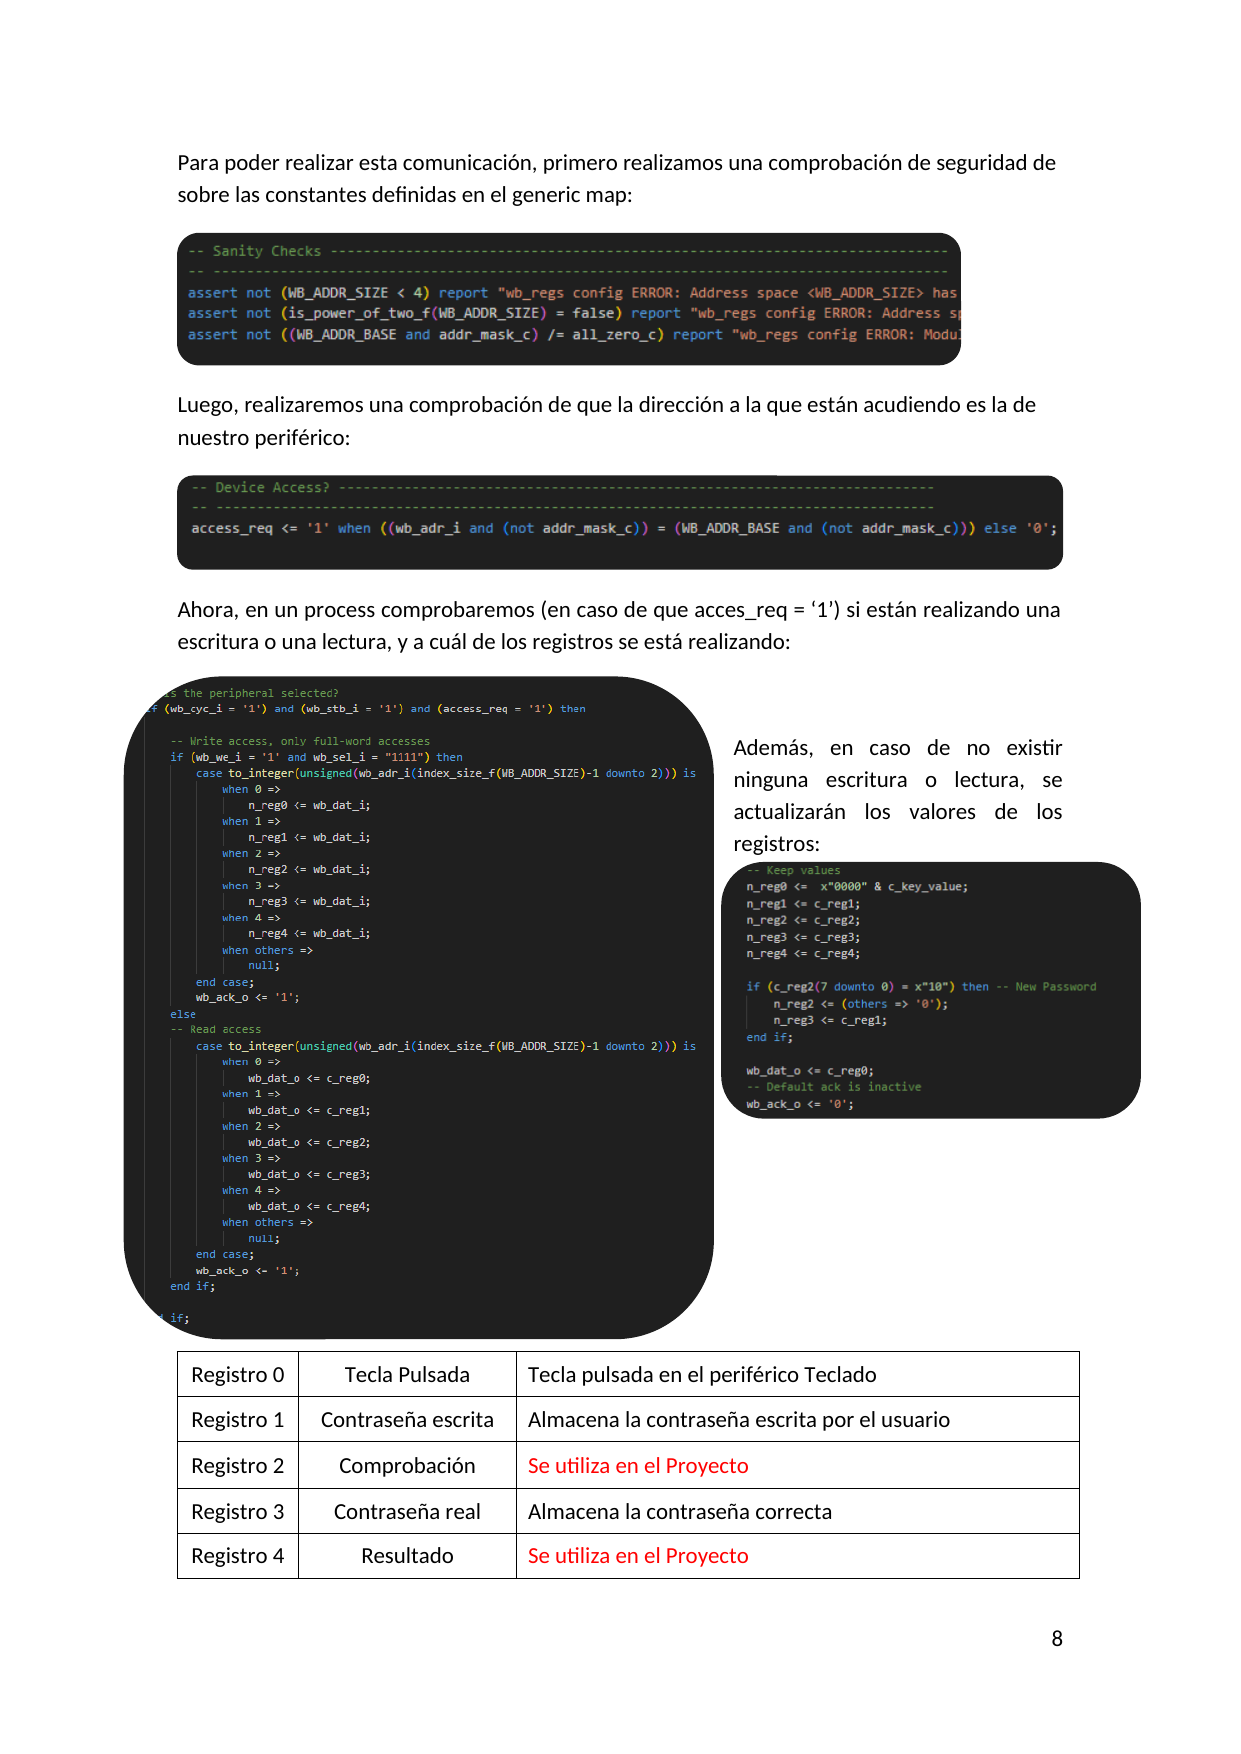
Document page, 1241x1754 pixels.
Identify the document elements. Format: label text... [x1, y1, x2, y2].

text Para poder realizar esta comunicación, primero realizamos una comprobación de seguridad de sobre las constantes definidas en el generic map: [177, 148, 1063, 208]
table_cell Resultado [299, 1534, 516, 1578]
table_header Tecla Pulsada [299, 1352, 516, 1396]
table_cell Contraseña escrita [299, 1397, 516, 1441]
table_cell Comprobación [299, 1442, 516, 1488]
table_cell Registro 3 [178, 1489, 298, 1533]
table_cell Contraseña real [299, 1489, 516, 1533]
text Ahora, en un process comprobaremos (en caso de que acces_req = ‘1’) si están realizando una escritura o una lectura, y a cuál de los registros se está realizando: [177, 595, 1063, 655]
table_cell Almacena la contraseña escrita por el usuario [517, 1397, 1079, 1441]
table_header Registro 0 [178, 1352, 298, 1396]
table_header Tecla pulsada en el periférico Teclado [517, 1352, 1079, 1396]
table_cell Almacena la contraseña correcta [517, 1489, 1079, 1533]
picture [177, 232, 962, 366]
table_cell Se utiliza en el Proyecto [517, 1534, 1079, 1578]
table_cell Registro 4 [178, 1534, 298, 1578]
table_cell Se utiliza en el Proyecto [517, 1442, 1079, 1488]
table_cell Registro 1 [178, 1397, 298, 1441]
table_cell Registro 2 [178, 1442, 298, 1488]
text Además, en caso de no existir ninguna escritura o lectura, se actualizarán los valores de los registros: [705, 733, 1063, 858]
text Luego, realizaremos una comprobación de que la dirección a la que están acudiendo es la de nuestro periférico: [177, 390, 1063, 451]
